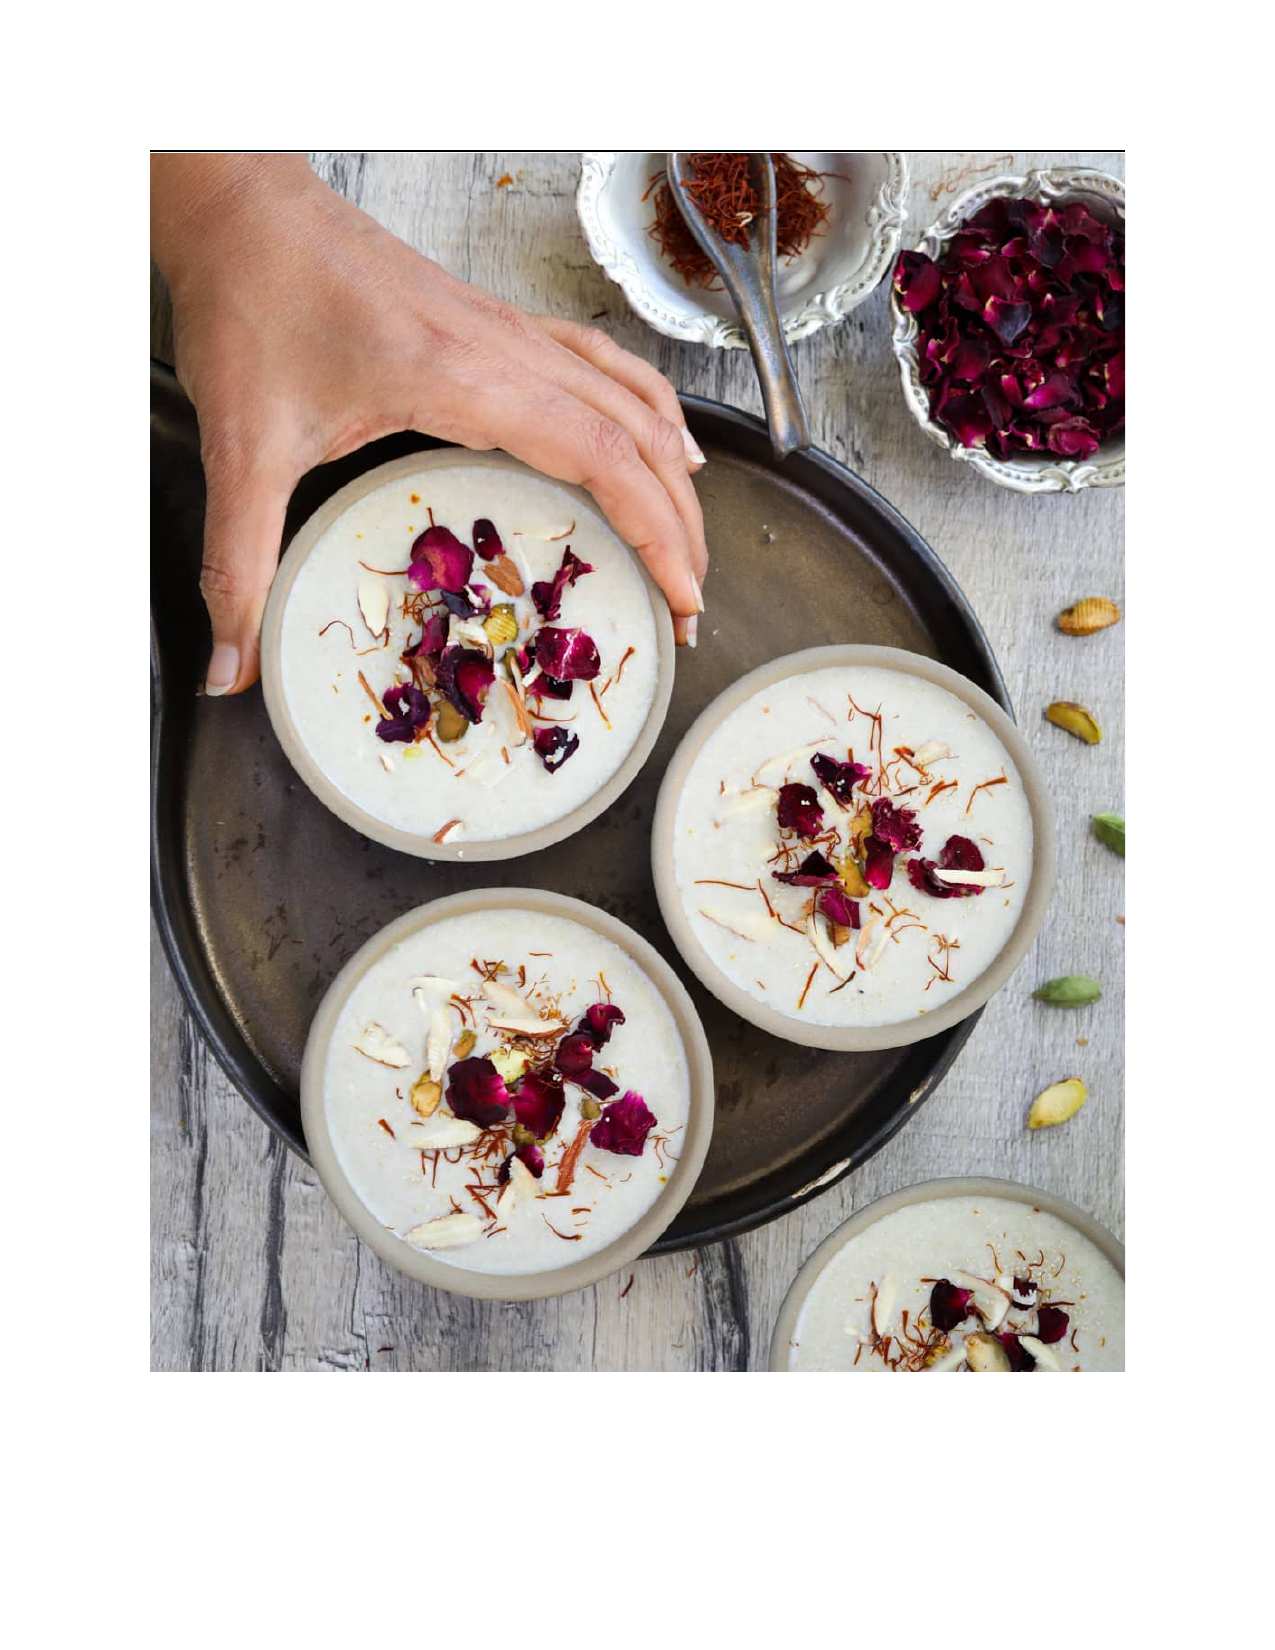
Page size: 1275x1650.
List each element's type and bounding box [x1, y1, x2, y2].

picture [150, 153, 1125, 1372]
